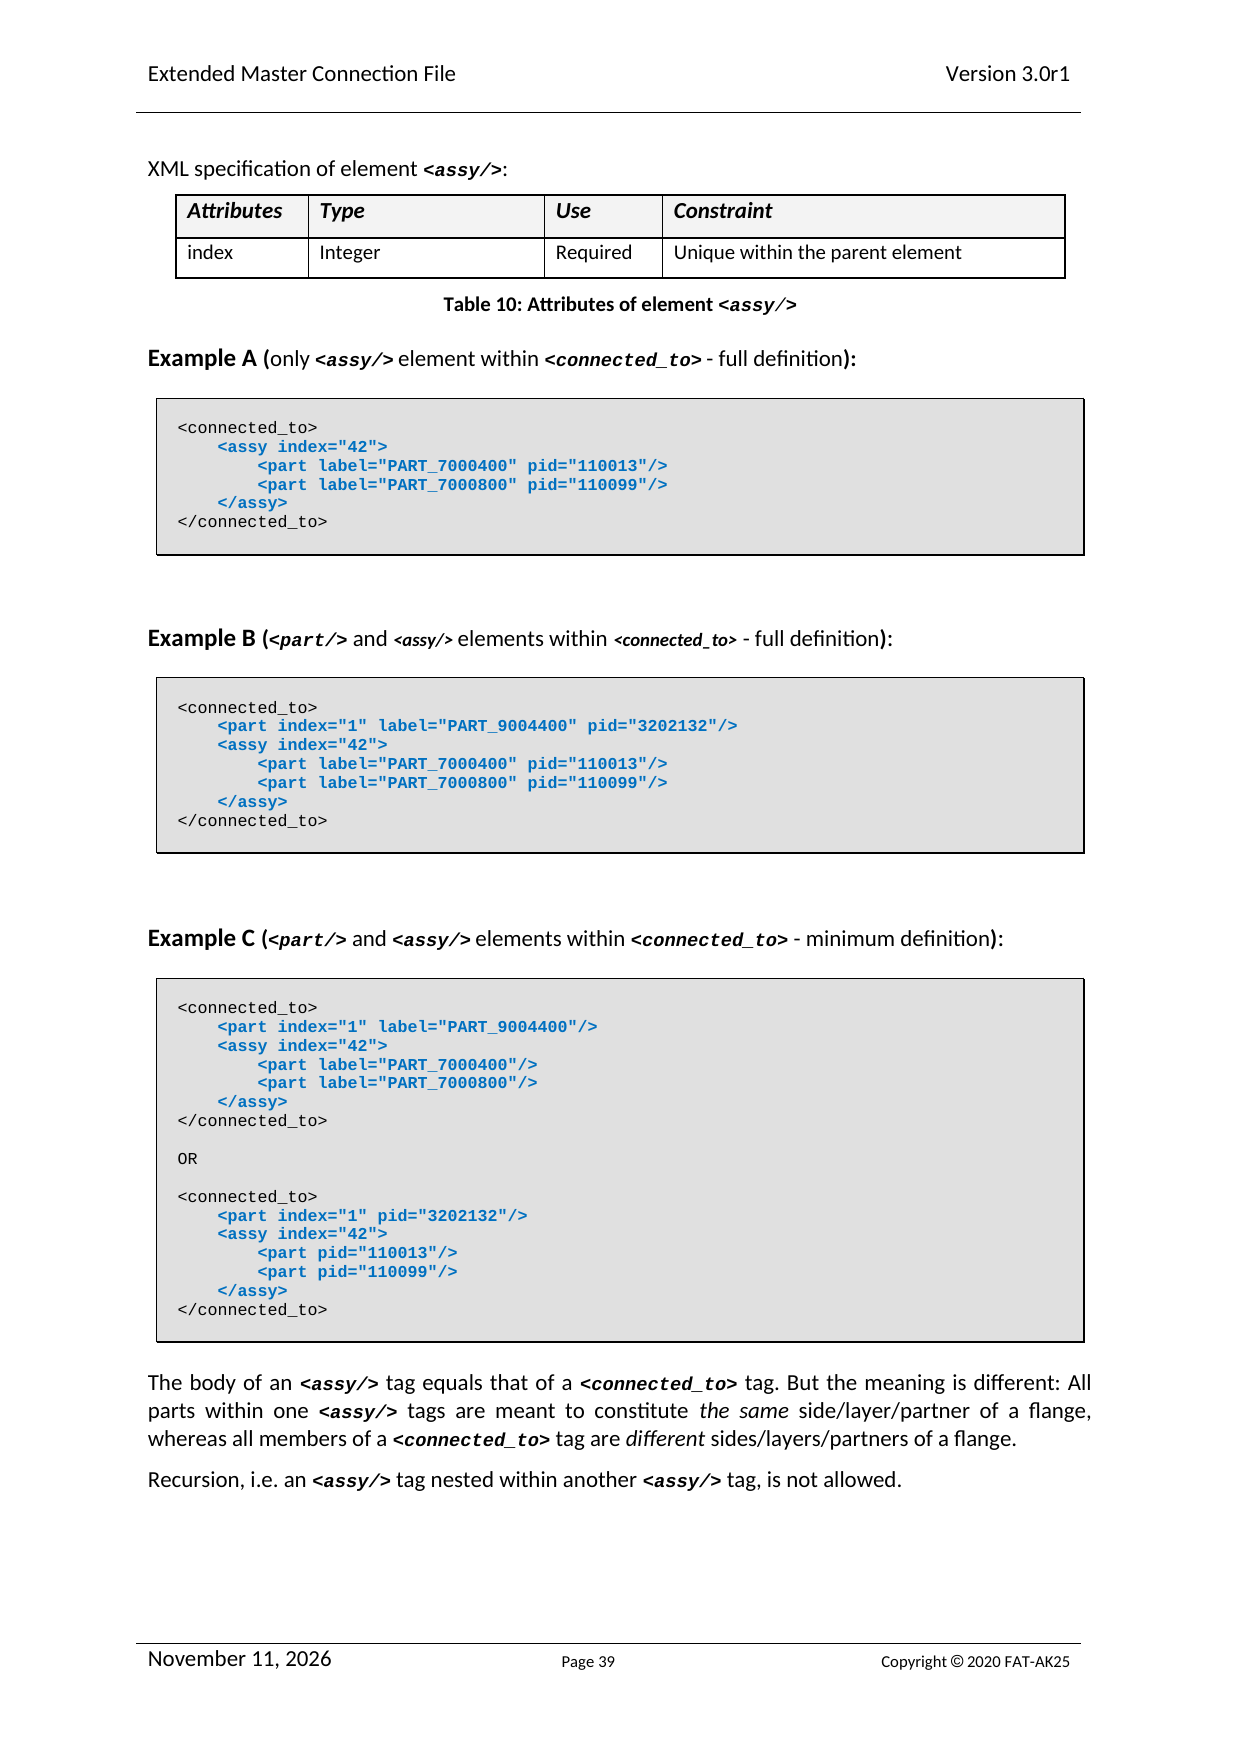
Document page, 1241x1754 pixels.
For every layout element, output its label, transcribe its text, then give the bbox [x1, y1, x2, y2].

text Recursion, i.e. an <assy/> tag nested within another <assy/> tag, is not allowed. [148, 1465, 1092, 1493]
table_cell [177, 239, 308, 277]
text Example A (only <assy/> element within <connected_to> - full definition): [148, 342, 1092, 373]
text <part index="1" pid="3202132"/> [157, 1204, 1083, 1223]
text <part label="PART_7000800" pid="110099"/> [157, 771, 1083, 790]
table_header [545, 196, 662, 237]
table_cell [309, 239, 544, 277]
text <part pid="110099"/> [157, 1261, 1083, 1279]
text <connected_to> [157, 417, 1083, 435]
text XML specification of element <assy/>: [148, 154, 1092, 182]
text <part label="PART_7000400" pid="110013"/> [157, 753, 1083, 771]
text Example B (<part/> and <assy/> elements within <connected_to> - full definition): [148, 622, 1092, 652]
text <assy index="42"> [157, 435, 1083, 454]
text </connected_to> [157, 1298, 1083, 1317]
text </assy> [157, 492, 1083, 511]
text </assy> [157, 1279, 1083, 1298]
text <part label="PART_7000800" pid="110099"/> [157, 473, 1083, 492]
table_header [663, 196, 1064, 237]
text </connected_to> [157, 511, 1083, 530]
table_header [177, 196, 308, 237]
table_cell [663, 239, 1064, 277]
text <connected_to> [157, 1185, 1083, 1204]
text <part pid="110013"/> [157, 1242, 1083, 1261]
text </assy> [157, 790, 1083, 809]
text <part label="PART_7000400" pid="110013"/> [157, 454, 1083, 473]
text <part label="PART_7000400"/> [157, 1053, 1083, 1072]
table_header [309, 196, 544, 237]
text Example C (<part/> and <assy/> elements within <connected_to> - minimum definition): [148, 922, 1092, 953]
text <connected_to> [157, 696, 1083, 715]
text <part label="PART_7000800"/> [157, 1072, 1083, 1091]
text <part index="1" label="PART_9004400" pid="3202132"/> [157, 715, 1083, 734]
text <assy index="42"> [157, 734, 1083, 753]
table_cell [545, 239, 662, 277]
text </connected_to> [157, 809, 1083, 828]
text OR [157, 1147, 1083, 1166]
text Table 10: Attributes of element <assy/> [148, 291, 1092, 317]
text <assy index="42"> [157, 1034, 1083, 1053]
text </connected_to> [157, 1110, 1083, 1128]
text <assy index="42"> [157, 1223, 1083, 1242]
text <part index="1" label="PART_9004400"/> [157, 1015, 1083, 1034]
text The body of an <assy/> tag equals that of a <connected_to> tag. But the meaning is different: All parts within one <assy/> tags are meant to constitute the same side/layer/partner of a flange, whereas all members of a <connected_to> tag are different sides/layers/partners of a flange. [148, 1368, 1092, 1452]
text </assy> [157, 1091, 1083, 1110]
text <connected_to> [157, 997, 1083, 1015]
